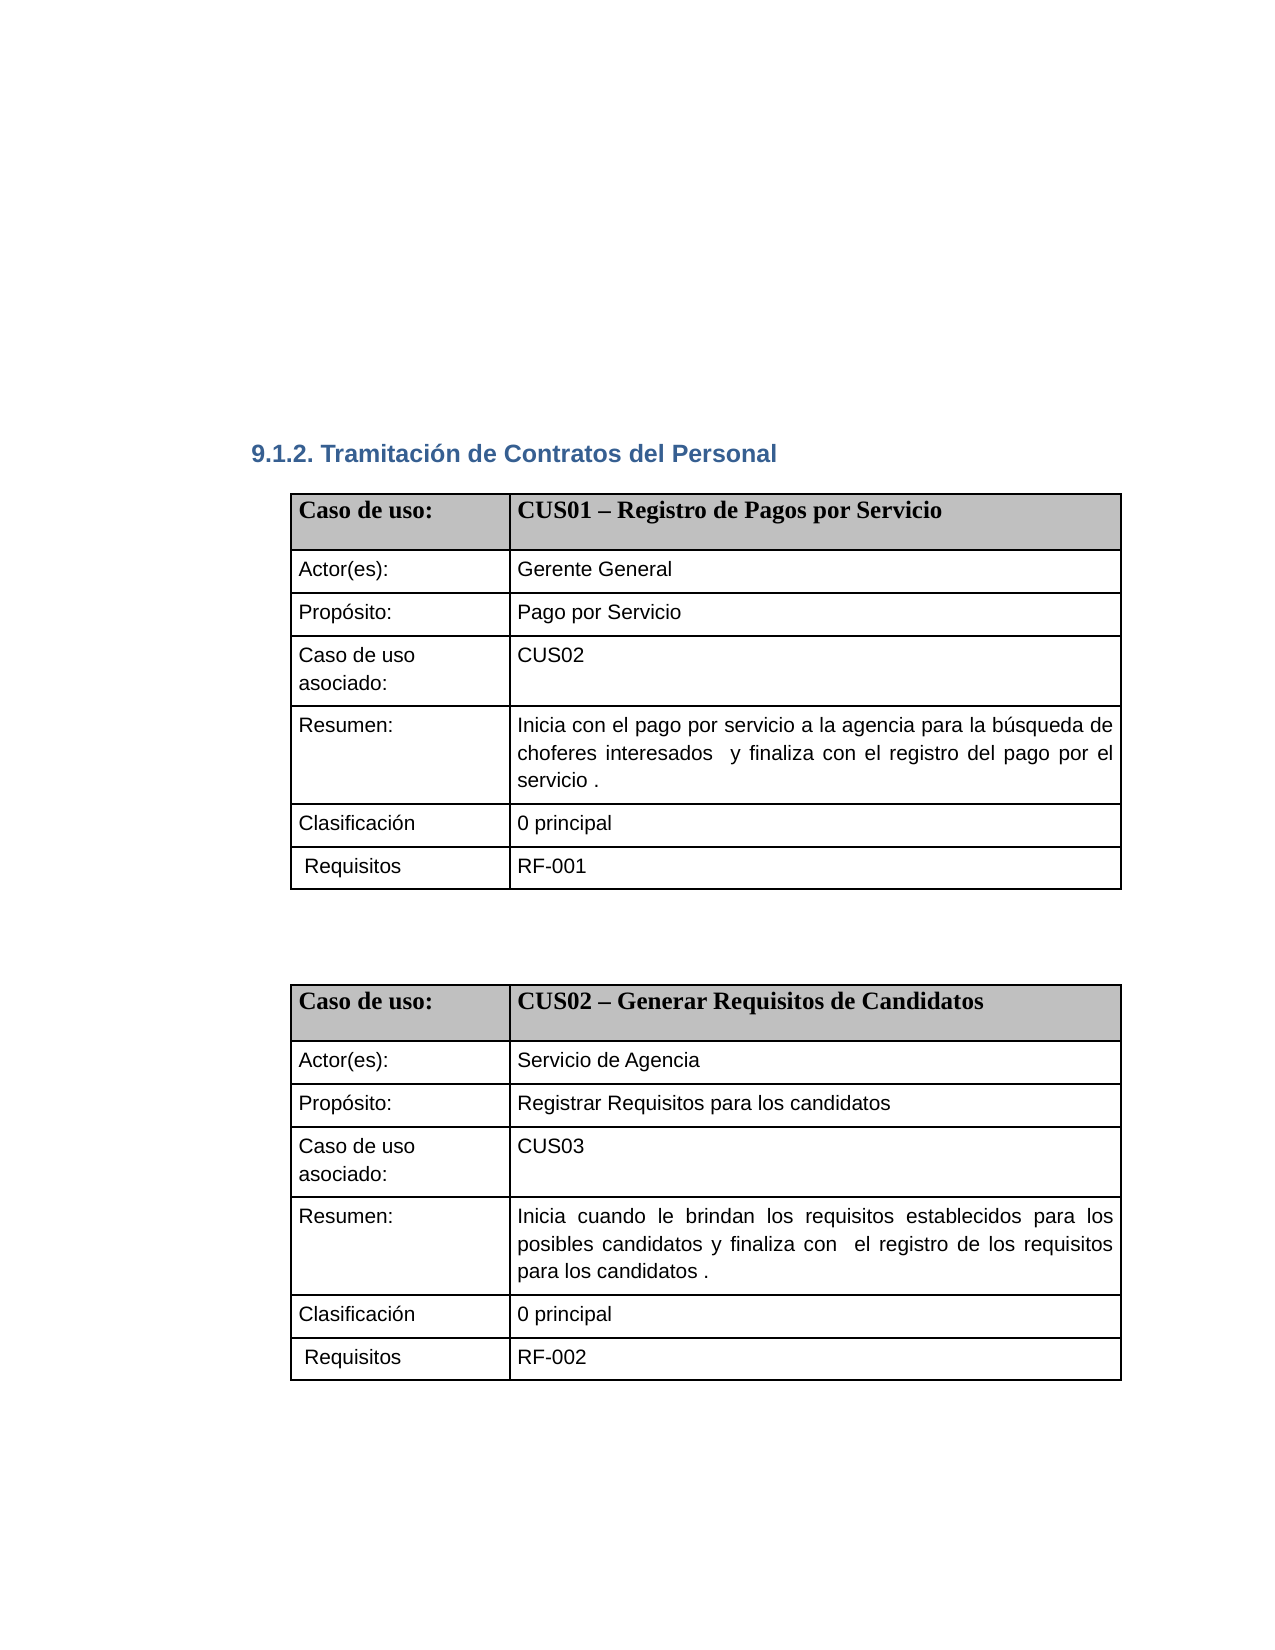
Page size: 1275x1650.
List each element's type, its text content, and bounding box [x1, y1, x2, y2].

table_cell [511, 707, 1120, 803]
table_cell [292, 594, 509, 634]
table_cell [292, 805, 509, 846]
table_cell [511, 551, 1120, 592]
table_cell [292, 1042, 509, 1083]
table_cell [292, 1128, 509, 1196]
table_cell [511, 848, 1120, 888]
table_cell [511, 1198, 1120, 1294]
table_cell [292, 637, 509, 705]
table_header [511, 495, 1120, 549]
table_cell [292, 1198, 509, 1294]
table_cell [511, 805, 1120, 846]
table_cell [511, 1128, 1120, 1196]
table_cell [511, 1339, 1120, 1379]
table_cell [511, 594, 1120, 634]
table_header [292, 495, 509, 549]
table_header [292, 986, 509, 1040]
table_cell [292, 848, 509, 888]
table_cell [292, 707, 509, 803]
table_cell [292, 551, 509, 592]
subtitle 9.1.2. Tramitación de Contratos del Personal [251, 439, 1098, 468]
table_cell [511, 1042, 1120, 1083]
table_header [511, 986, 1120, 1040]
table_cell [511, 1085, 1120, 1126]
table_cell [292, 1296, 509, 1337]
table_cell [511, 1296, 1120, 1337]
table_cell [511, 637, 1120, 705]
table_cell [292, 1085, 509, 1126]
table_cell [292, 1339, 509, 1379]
